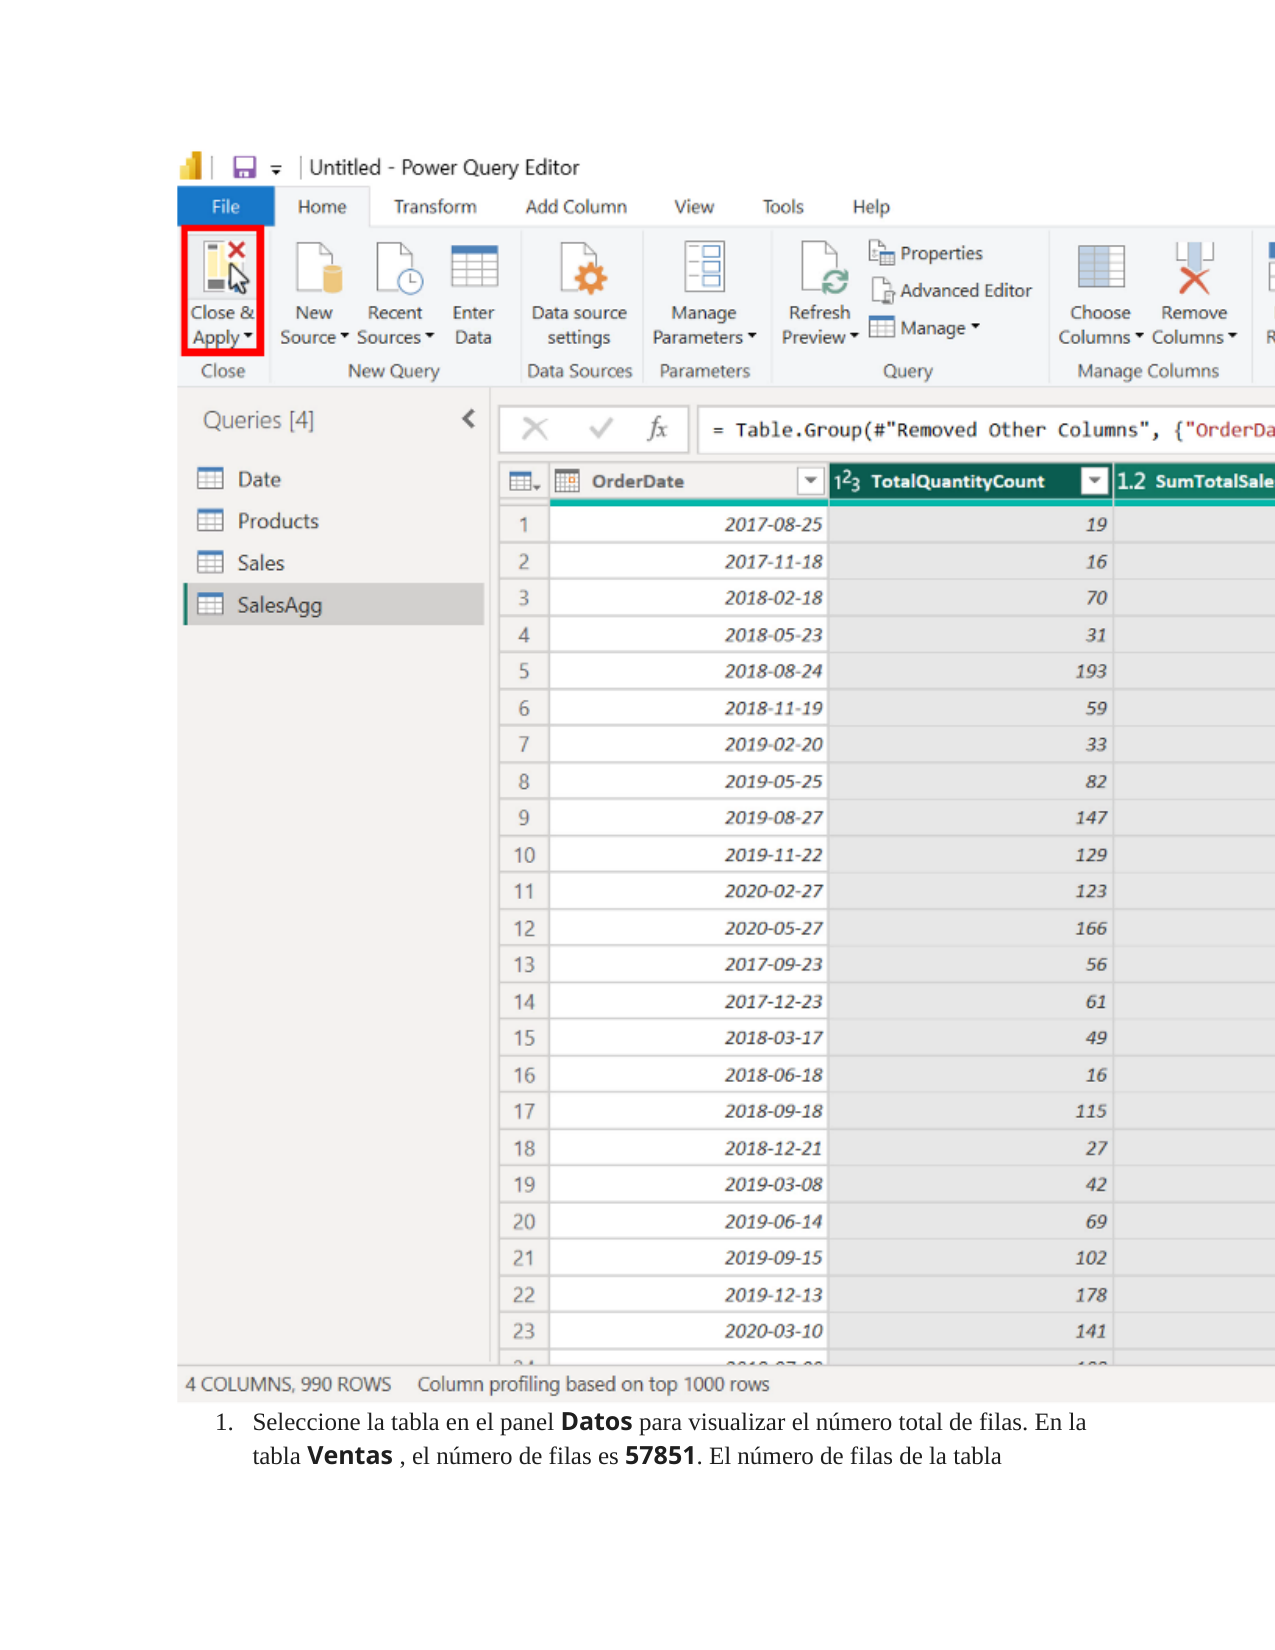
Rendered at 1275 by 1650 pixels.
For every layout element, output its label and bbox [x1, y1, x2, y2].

list [215, 1404, 1098, 1472]
picture [177, 147, 1275, 1404]
